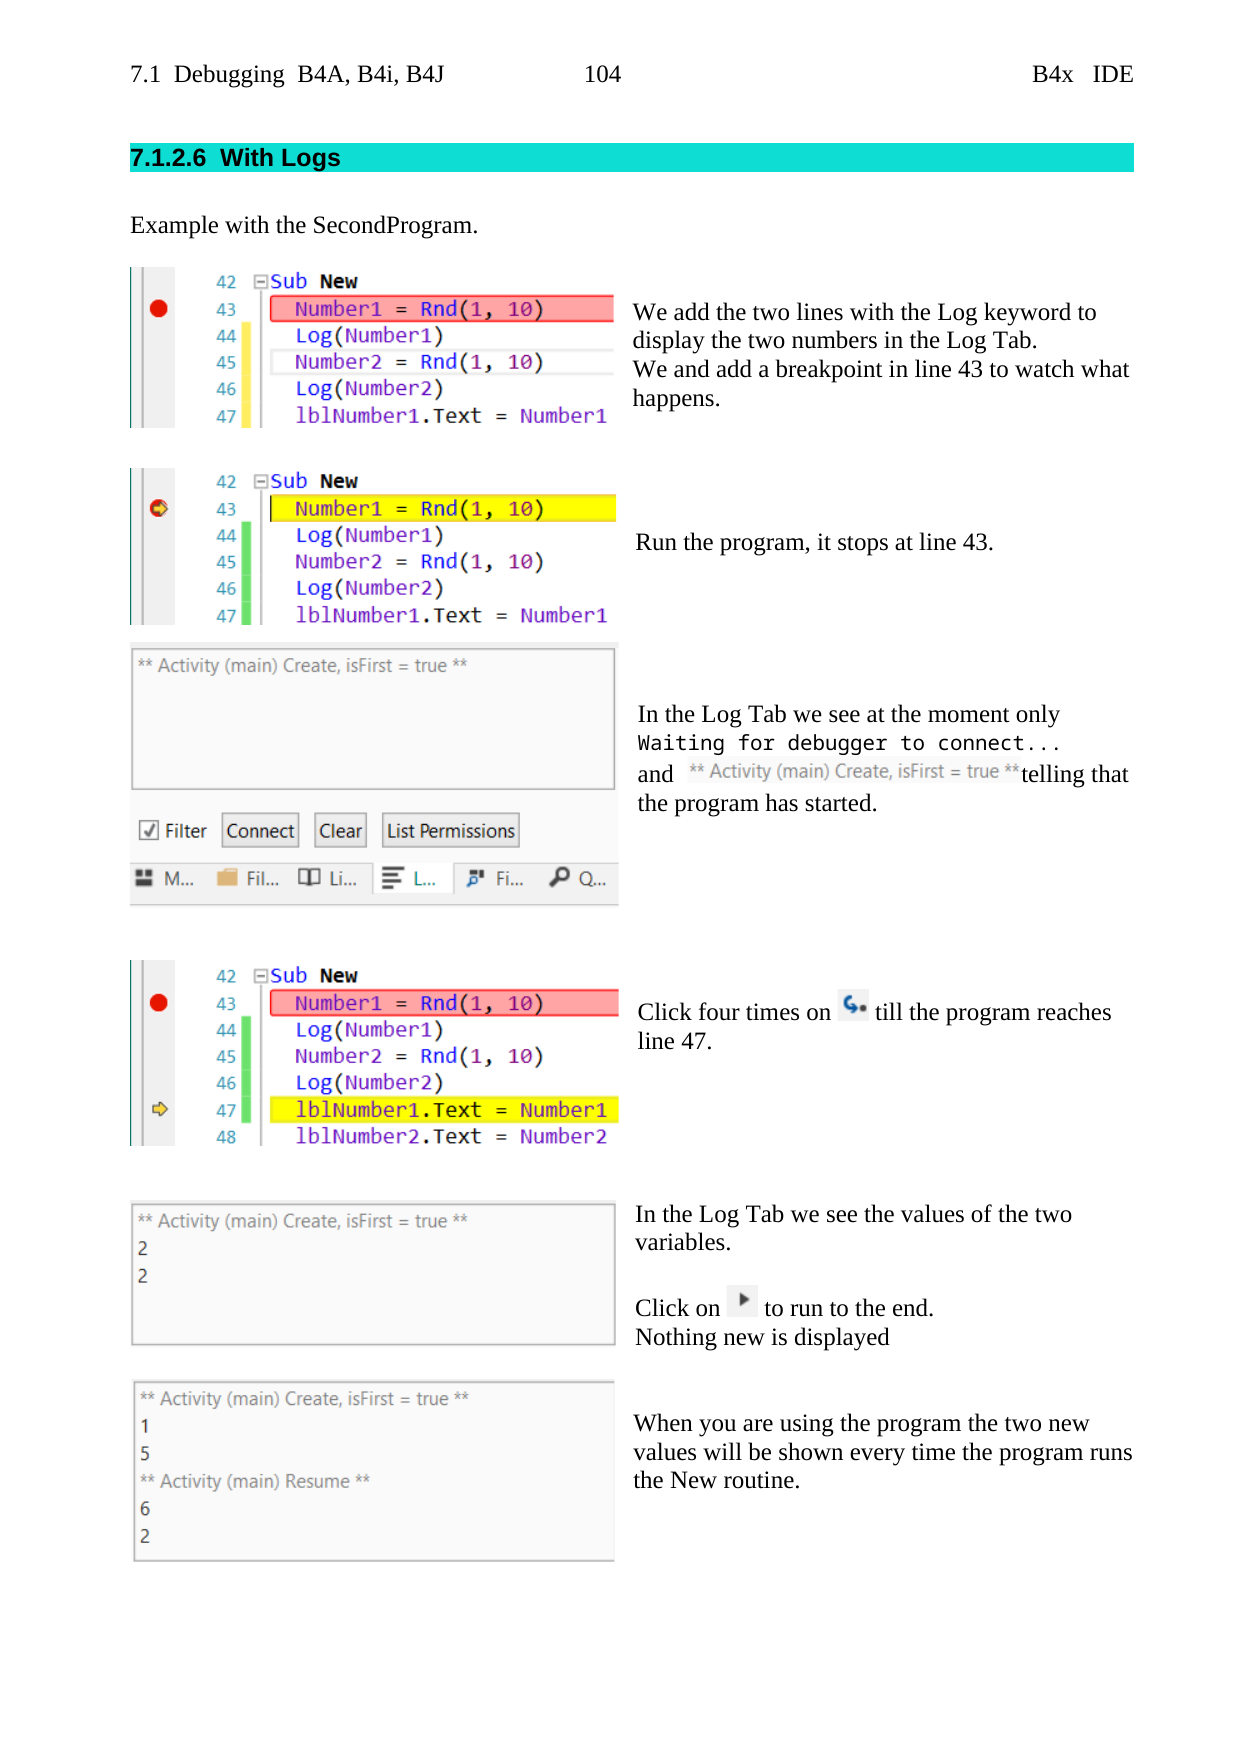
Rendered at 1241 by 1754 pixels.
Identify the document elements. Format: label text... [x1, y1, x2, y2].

picture [130, 960, 619, 1146]
subtitle With Logs [130, 143, 1134, 172]
text In the Log Tab we see the values of the two variables. [130, 1199, 1134, 1256]
text Click on to run to the end. [617, 1285, 1134, 1322]
picture [130, 267, 614, 428]
text When you are using the program the two new values will be shown every time the program runs the New routine. [614, 1408, 1134, 1494]
text Nothing new is displayed [130, 1322, 1134, 1350]
picture [130, 468, 617, 625]
picture [726, 1285, 758, 1317]
text Click four times on till the program reaches line 47. [619, 989, 1134, 1055]
picture [129, 642, 619, 908]
picture [129, 1200, 617, 1348]
text We and add a breakpoint in line 43 to watch what happens. [614, 354, 1134, 412]
text In the Log Tab we see at the moment only Waiting for debugger to connect... [619, 699, 1134, 757]
text We add the two lines with the Log keyword to display the two numbers in the Log Tab. [614, 297, 1134, 354]
picture [837, 989, 869, 1021]
text Run the program, it stops at line 43. [617, 527, 1134, 556]
text Example with the SecondProgram. [130, 211, 1134, 239]
picture [687, 756, 1022, 783]
picture [130, 1379, 614, 1560]
